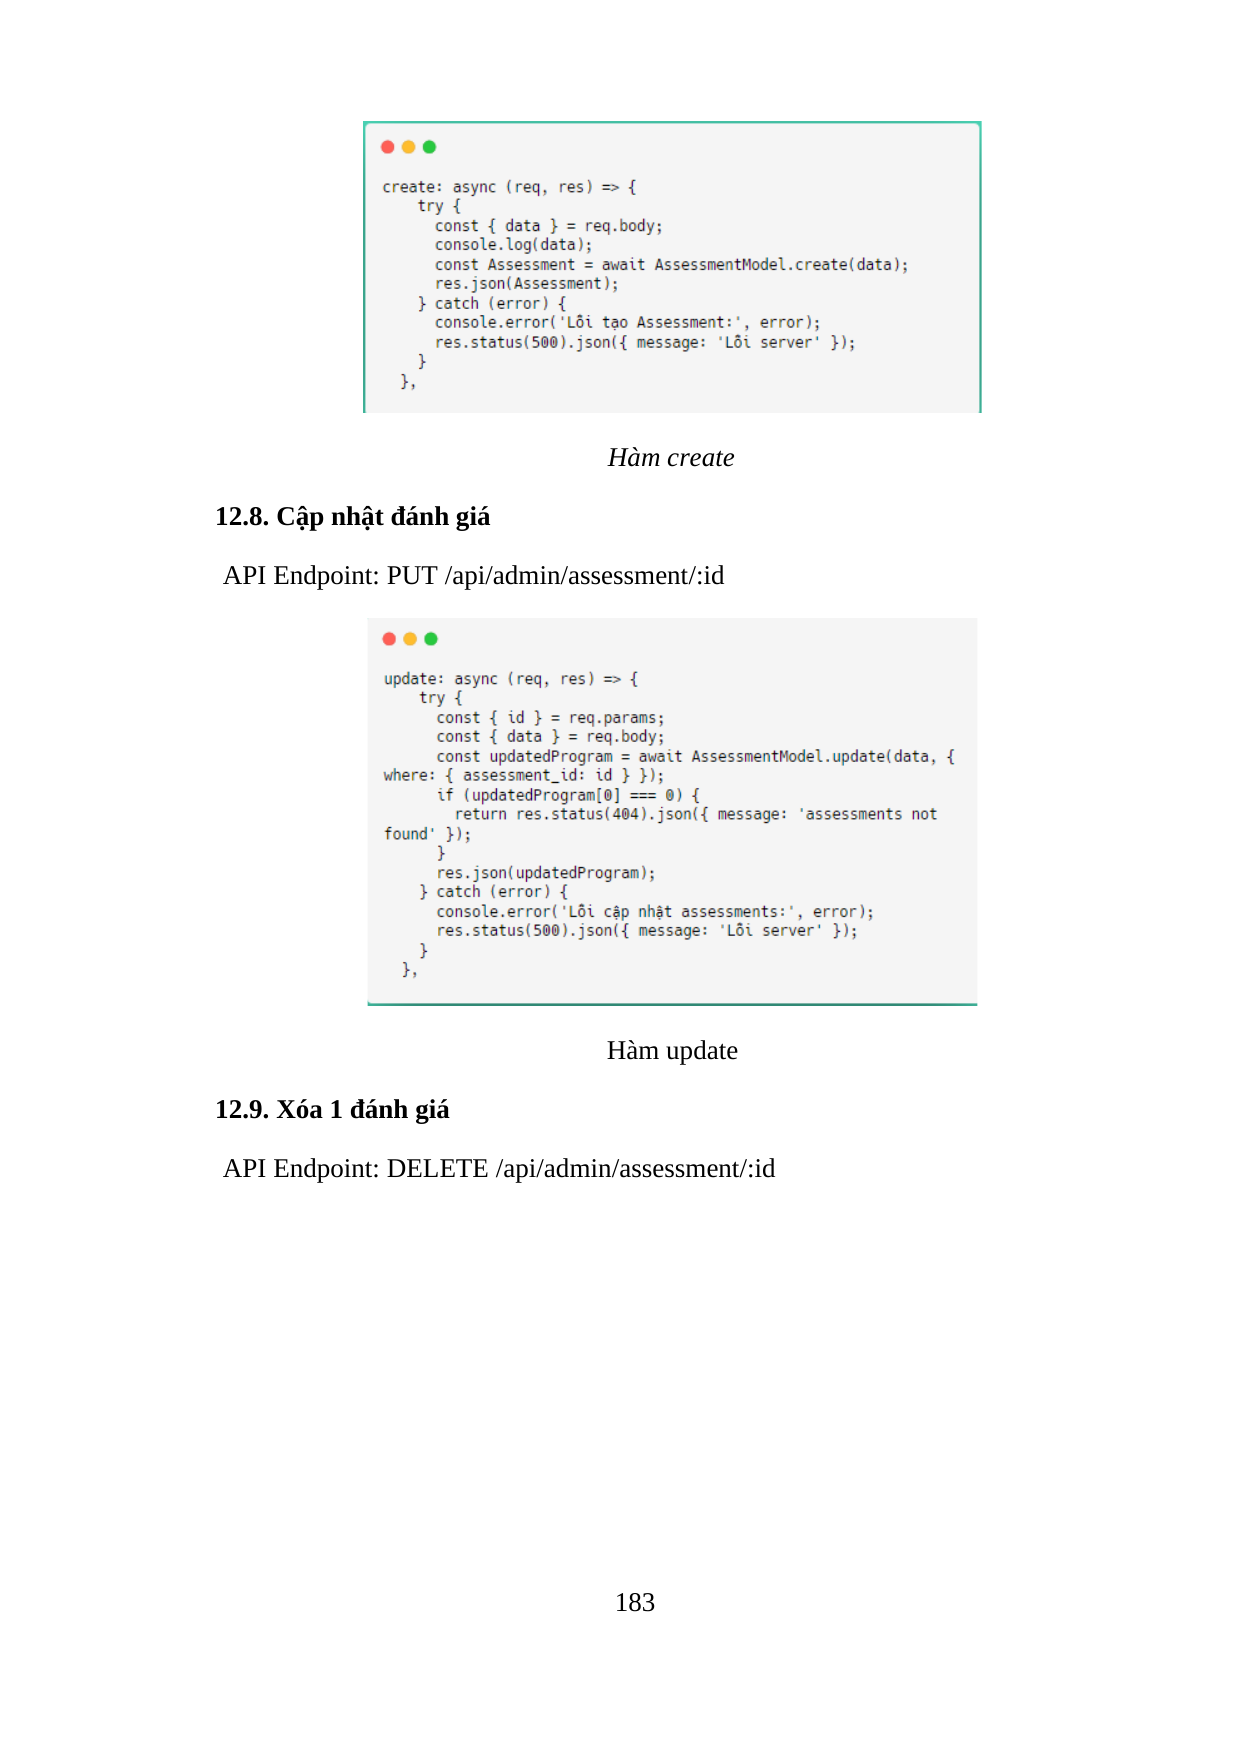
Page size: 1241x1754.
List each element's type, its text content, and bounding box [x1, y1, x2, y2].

text Hàm update [148, 1034, 1122, 1065]
text API Endpoint: DELETE /api/admin/assessment/:id [148, 1152, 1122, 1183]
text Hàm create [148, 441, 1122, 472]
picture [367, 618, 978, 1006]
text 12.9. Xóa 1 đánh giá [215, 1093, 1122, 1124]
text 12.8. Cập nhật đánh giá [215, 500, 1122, 531]
picture [363, 121, 982, 413]
text API Endpoint: PUT /api/admin/assessment/:id [148, 559, 1122, 590]
